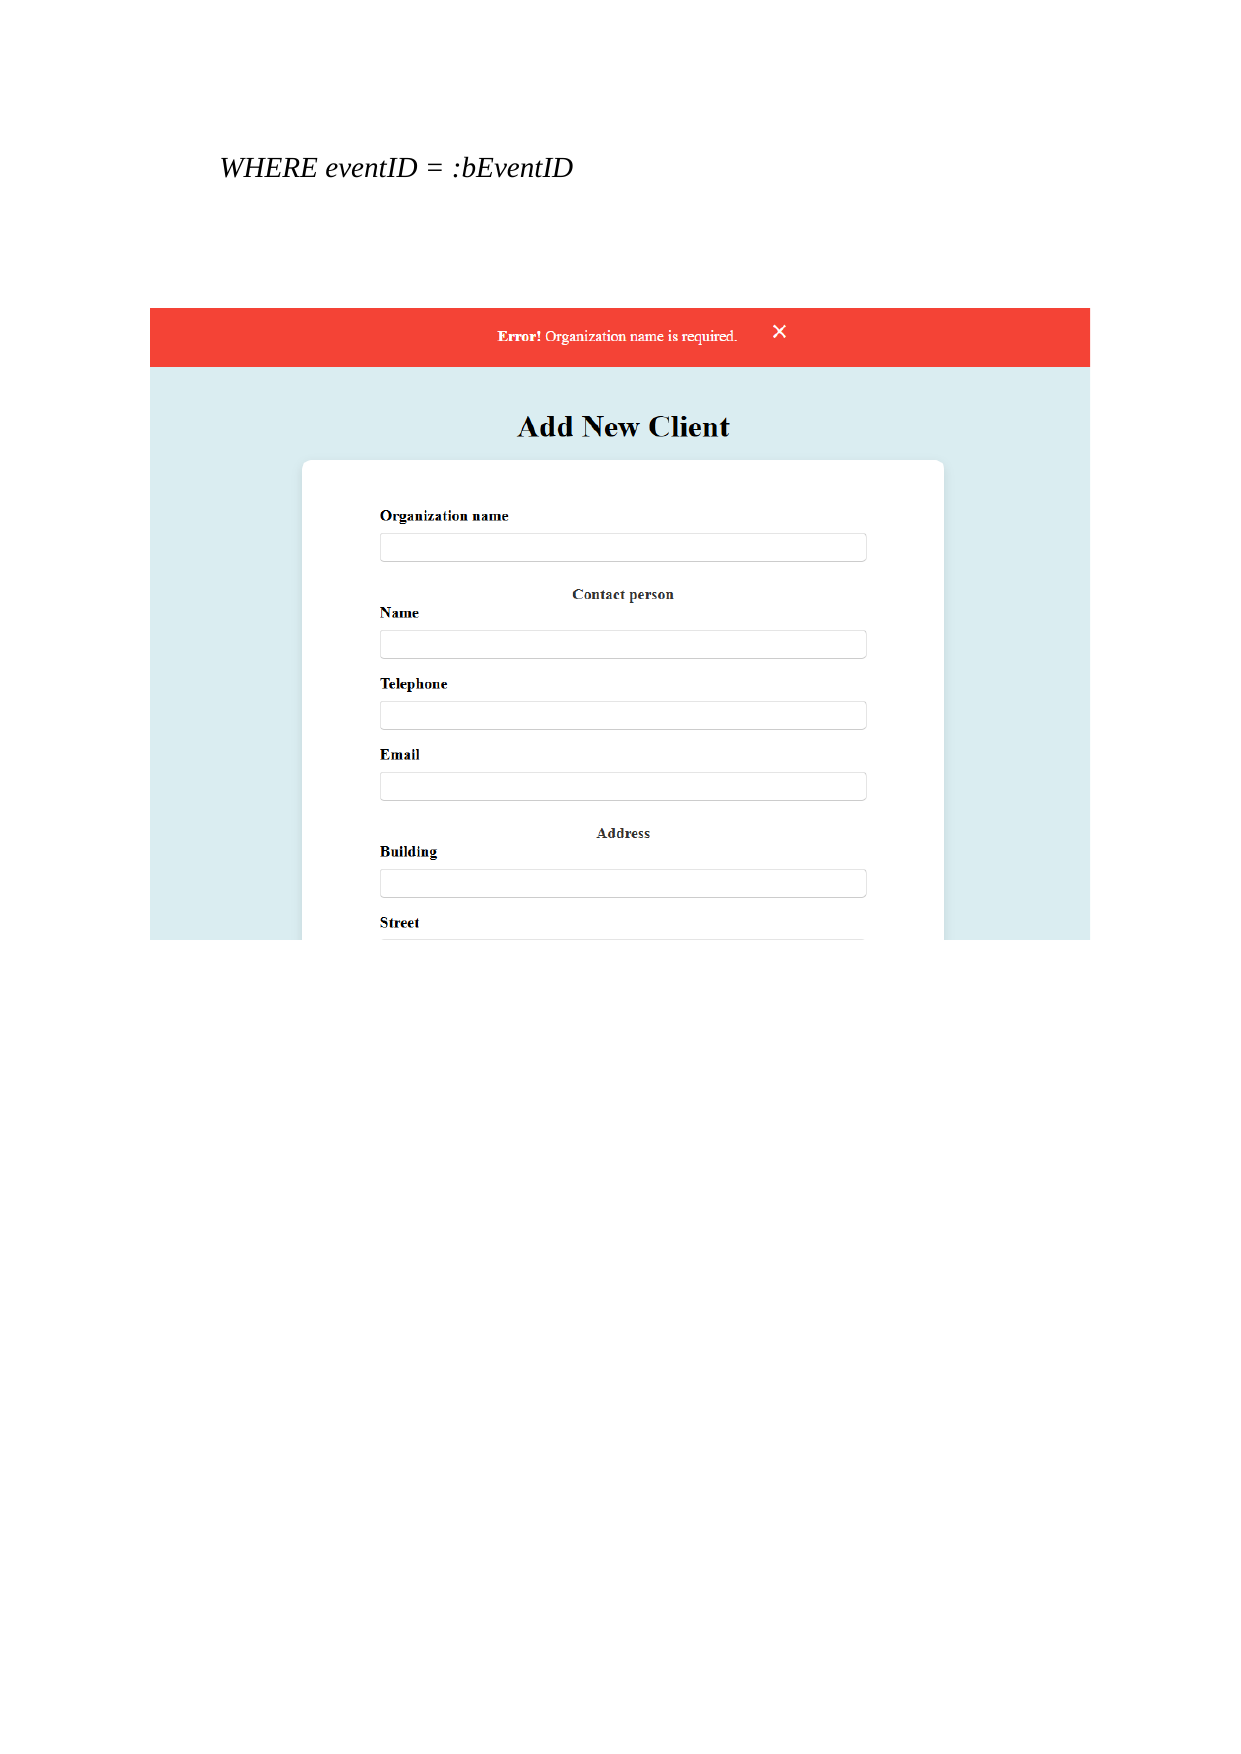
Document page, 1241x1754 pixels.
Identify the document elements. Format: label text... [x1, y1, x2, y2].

picture [150, 308, 1091, 940]
text WHERE eventID = :bEventID [150, 150, 1090, 183]
